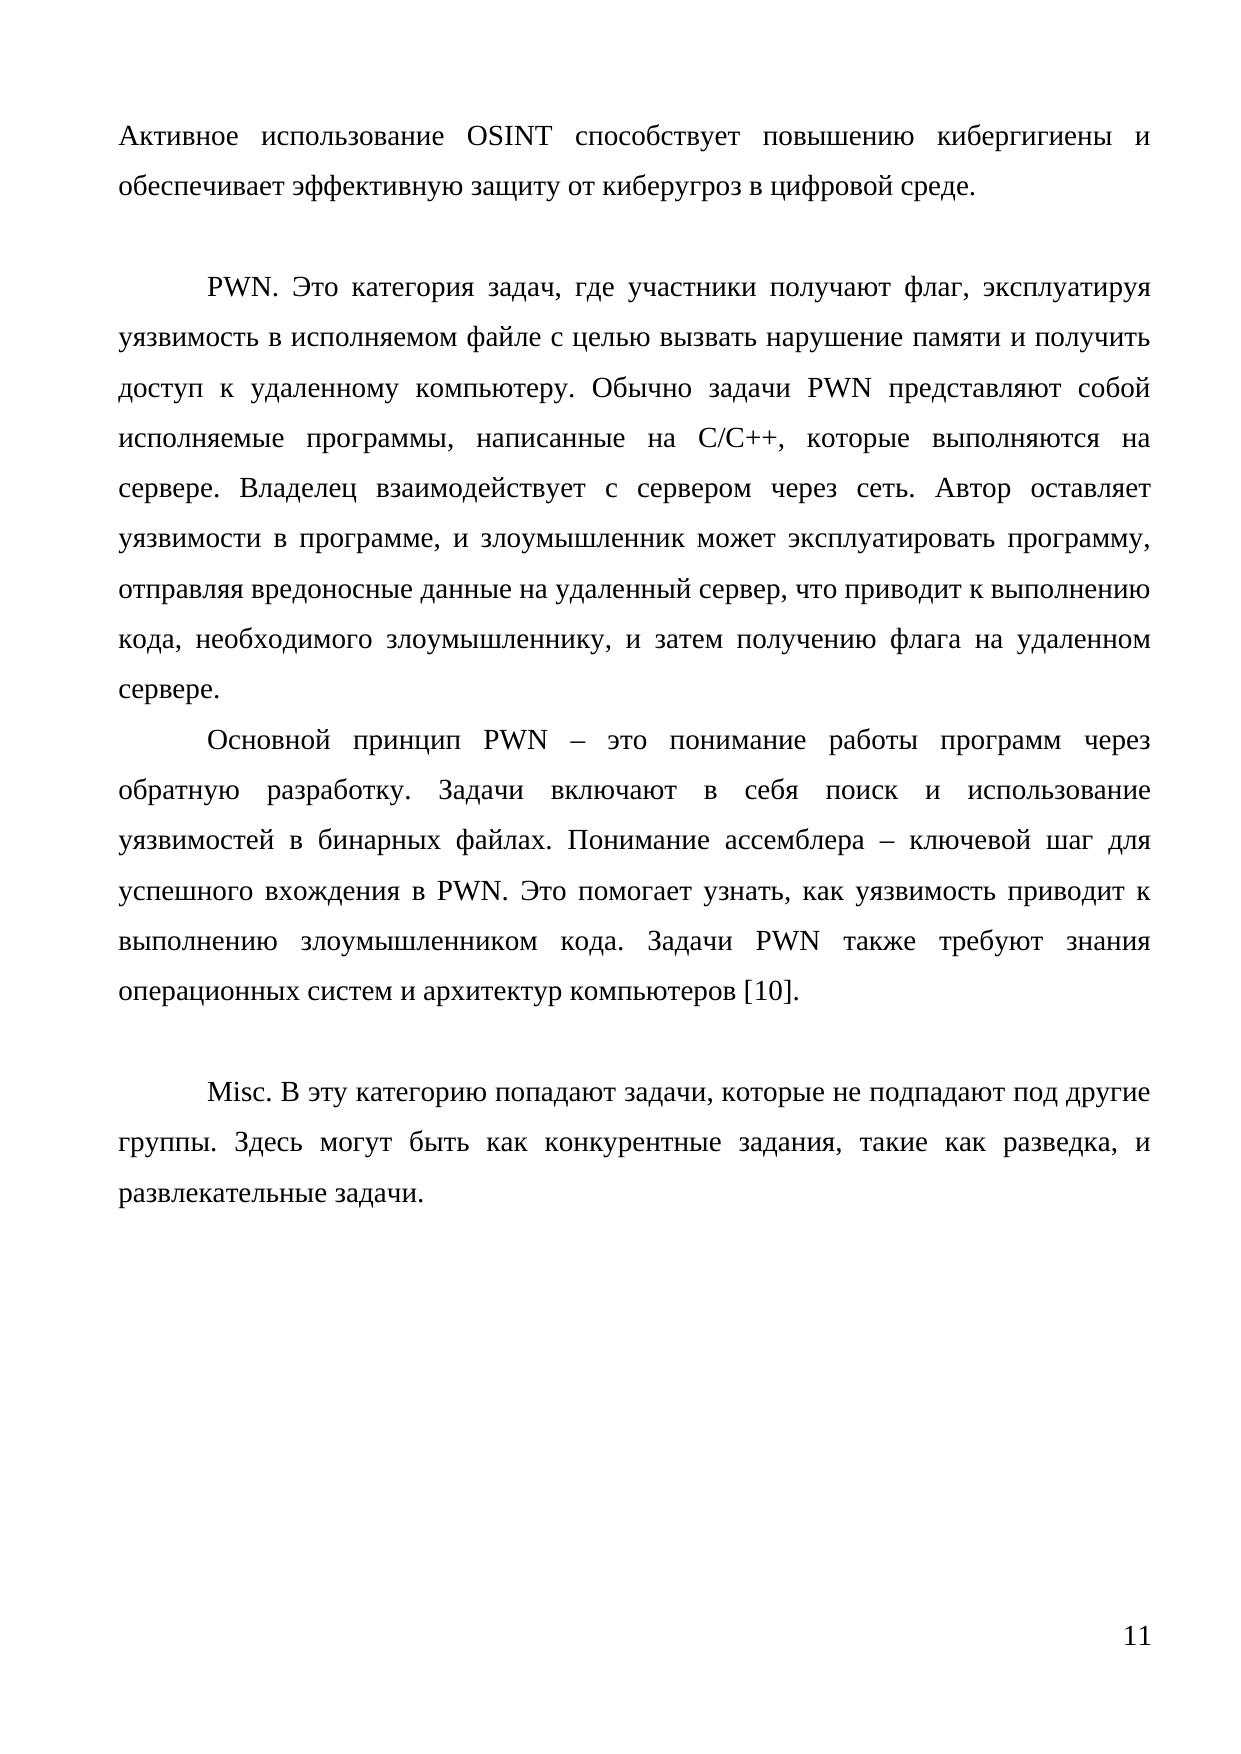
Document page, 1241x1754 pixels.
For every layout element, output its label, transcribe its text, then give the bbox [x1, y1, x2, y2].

text Misc. В эту категорию попадают задачи, которые не подпадают под другие группы. Здесь могут быть как конкурентные задания, такие как разведка, и развлекательные задачи. [118, 1074, 1152, 1208]
text PWN. Это категория задач, где участники получают флаг, эксплуатируя уязвимость в исполняемом файле с целью вызвать нарушение памяти и получить доступ к удаленному компьютеру. Обычно задачи PWN представляют собой исполняемые программы, написанные на C/C++, которые выполняются на сервере. Владелец взаимодействует с сервером через сеть. Автор оставляет уязвимости в программе, и злоумышленник может эксплуатировать программу, отправляя вредоносные данные на удаленный сервер, что приводит к выполнению кода, необходимого злоумышленнику, и затем получению флага на удаленном сервере. [118, 269, 1152, 705]
text Основной принцип PWN – это понимание работы программ через обратную разработку. Задачи включают в себя поиск и использование уязвимостей в бинарных файлах. Понимание ассемблера – ключевой шаг для успешного вхождения в PWN. Это помогает узнать, как уязвимость приводит к выполнению злоумышленником кода. Задачи PWN также требуют знания операционных систем и архитектур компьютеров [10]. [118, 722, 1152, 1007]
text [118, 118, 1152, 202]
